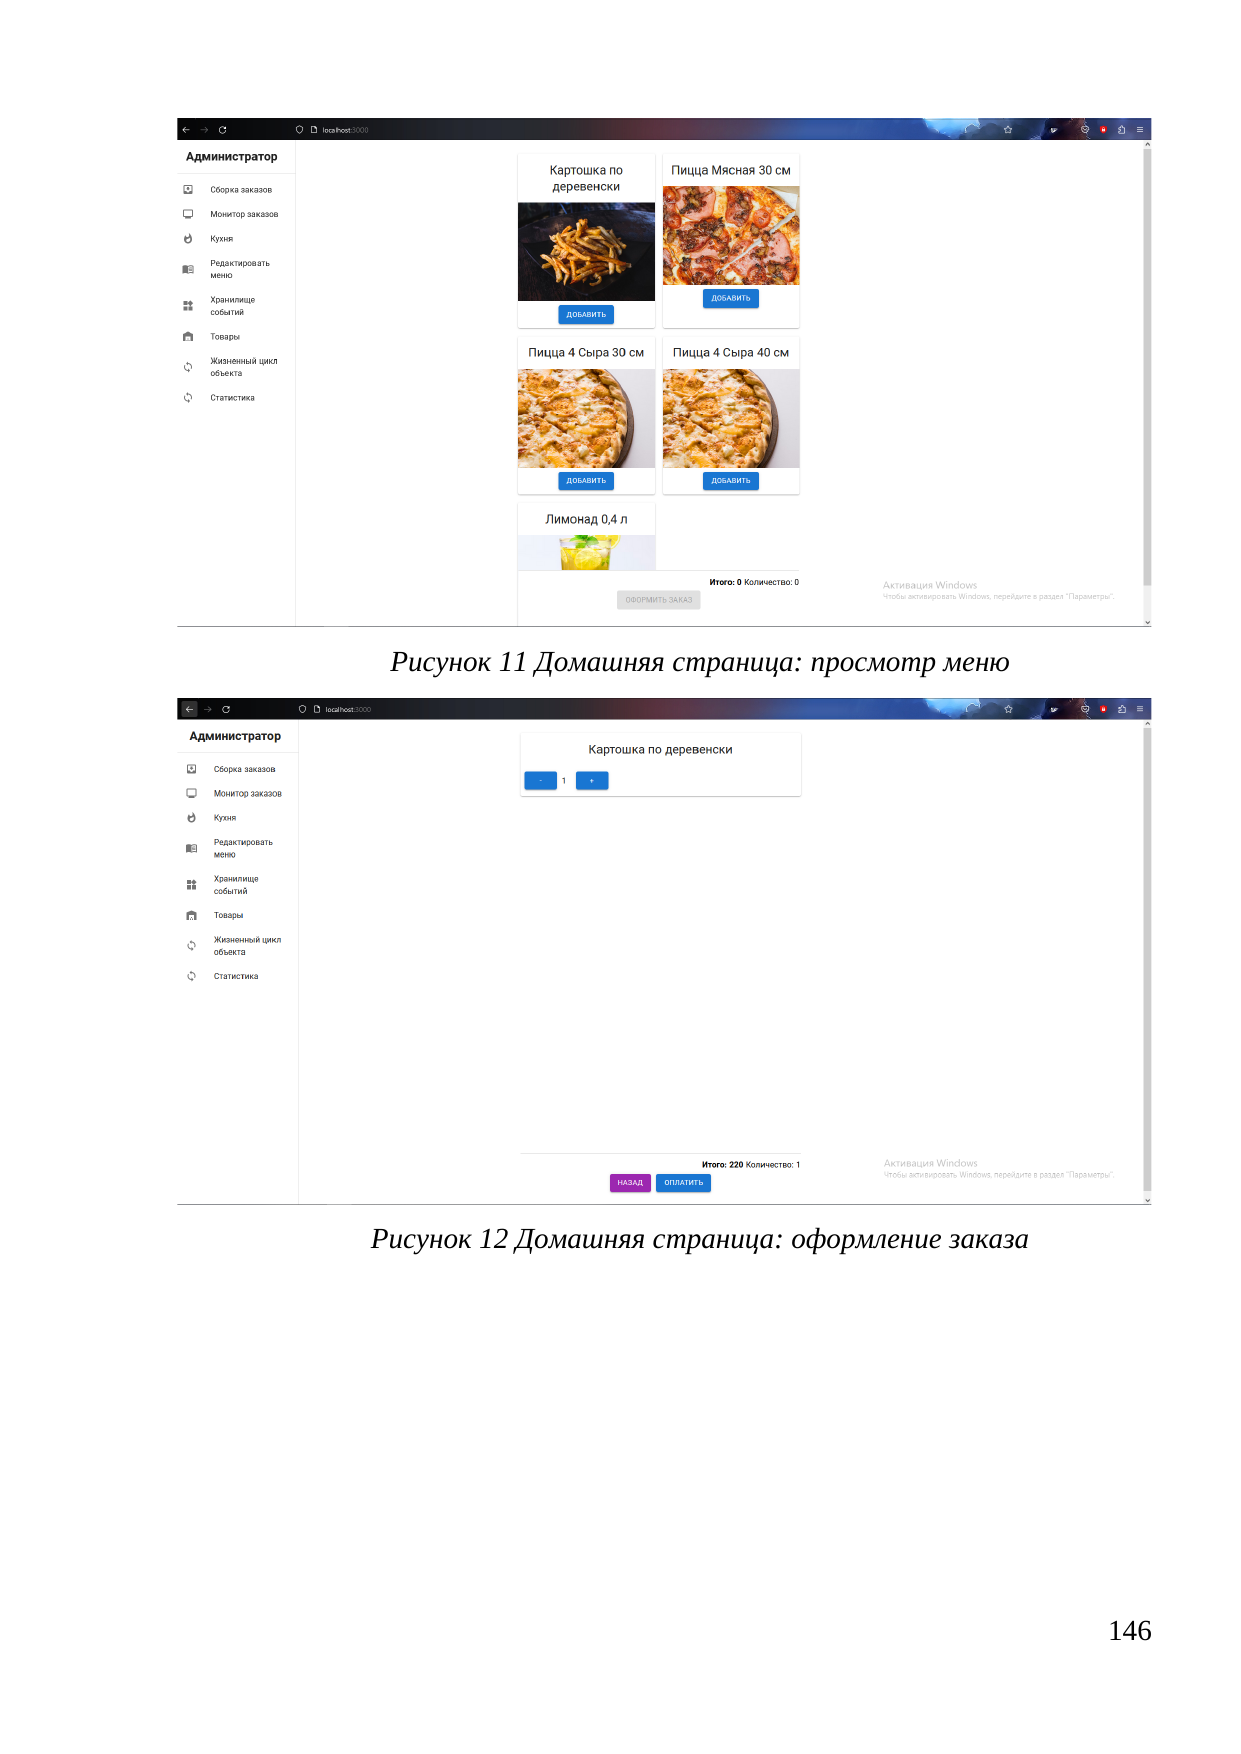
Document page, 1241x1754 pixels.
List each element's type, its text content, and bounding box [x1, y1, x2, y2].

picture [177, 118, 1152, 627]
text Рисунок 11 Домашняя страница: просмотр меню [177, 644, 1152, 677]
text Рисунок 12 Домашняя страница: оформление заказа [177, 1221, 1152, 1255]
picture [177, 698, 1152, 1205]
